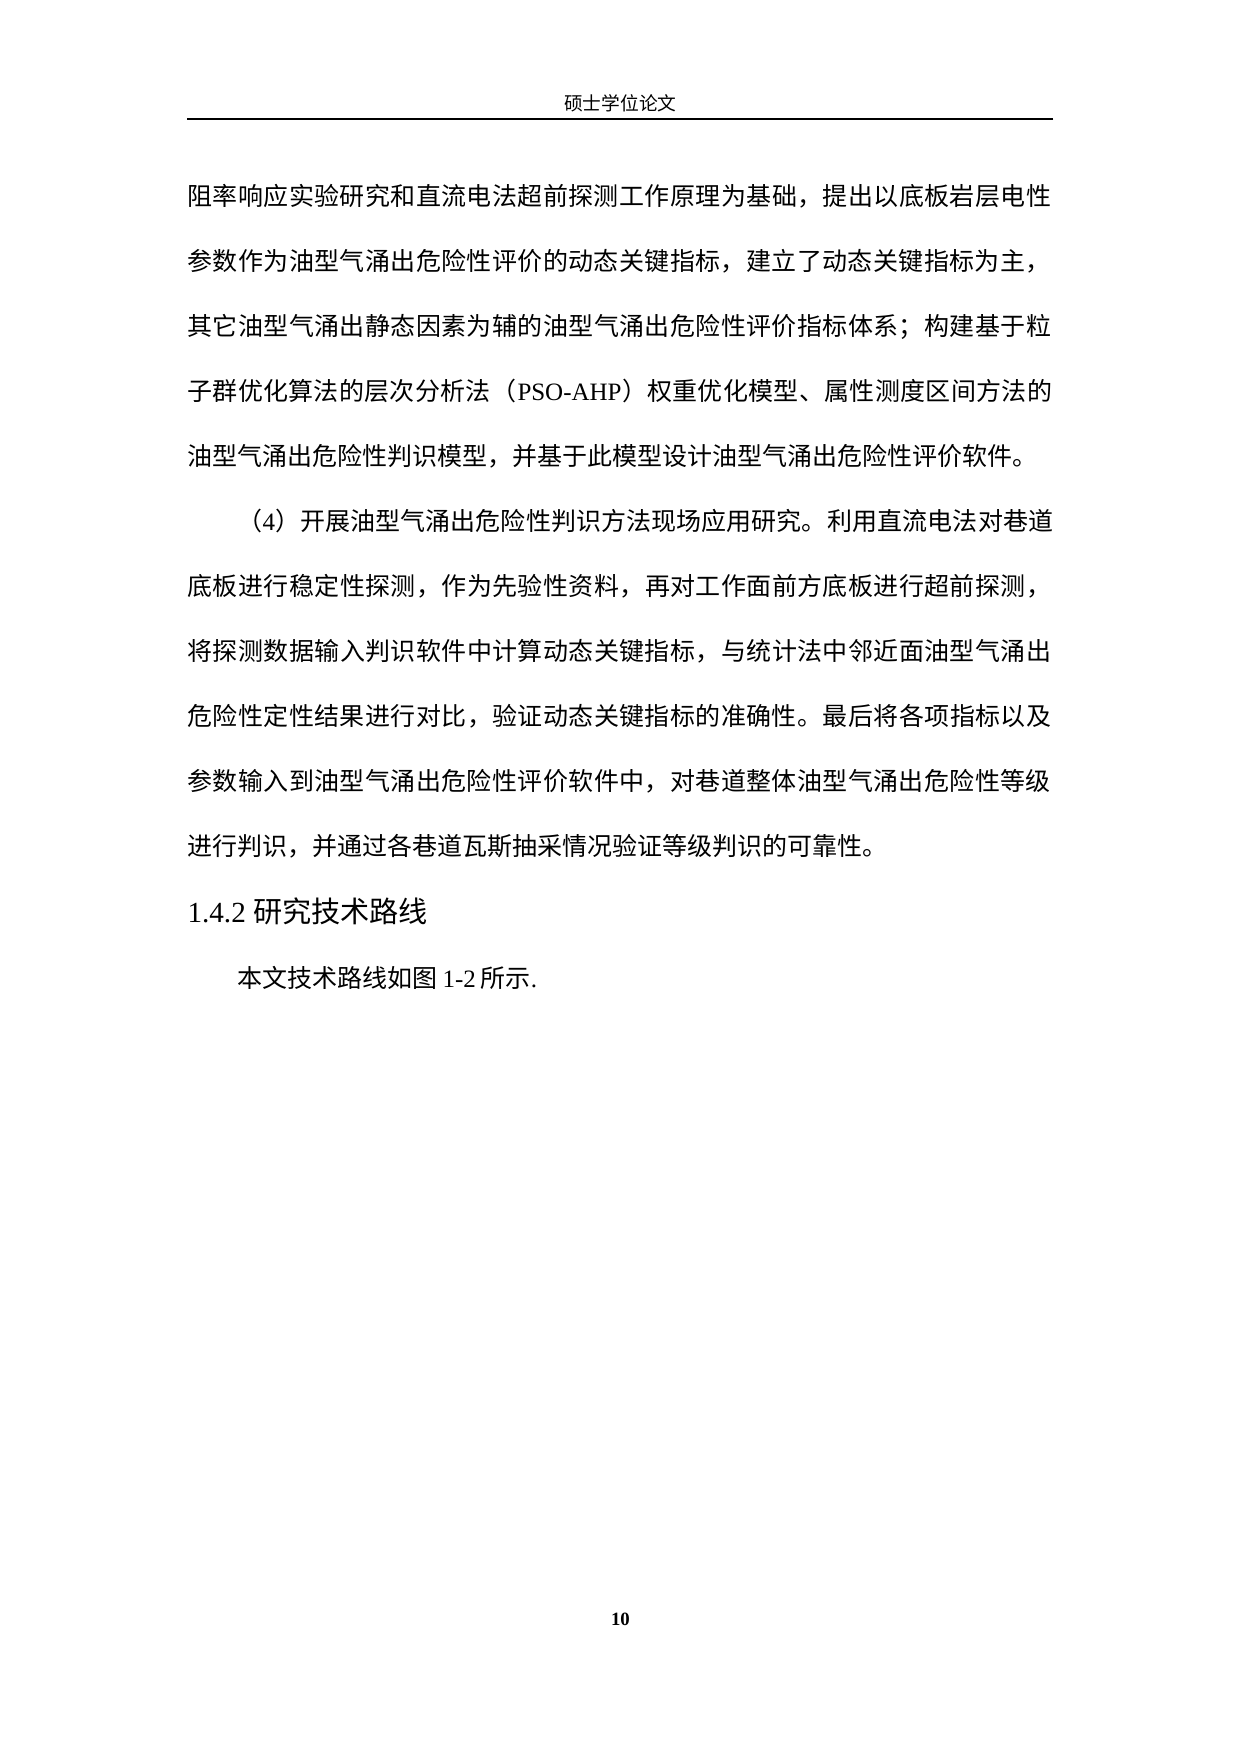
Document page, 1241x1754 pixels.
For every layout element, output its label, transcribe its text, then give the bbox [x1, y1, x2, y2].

list 研究技术路线 [187, 889, 1053, 931]
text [187, 162, 1053, 487]
text （4）开展油型气涌出危险性判识方法现场应用研究。利用直流电法对巷道底板进行稳定性探测，作为先验性资料，再对工作面前方底板进行超前探测，将探测数据输入判识软件中计算动态关键指标，与统计法中邻近面油型气涌出危险性定性结果进行对比，验证动态关键指标的准确性。最后将各项指标以及参数输入到油型气涌出危险性评价软件中，对巷道整体油型气涌出危险性等级进行判识，并通过各巷道瓦斯抽采情况验证等级判识的可靠性。 [187, 487, 1053, 877]
text 本文技术路线如图1-2所示. [187, 944, 1053, 1009]
